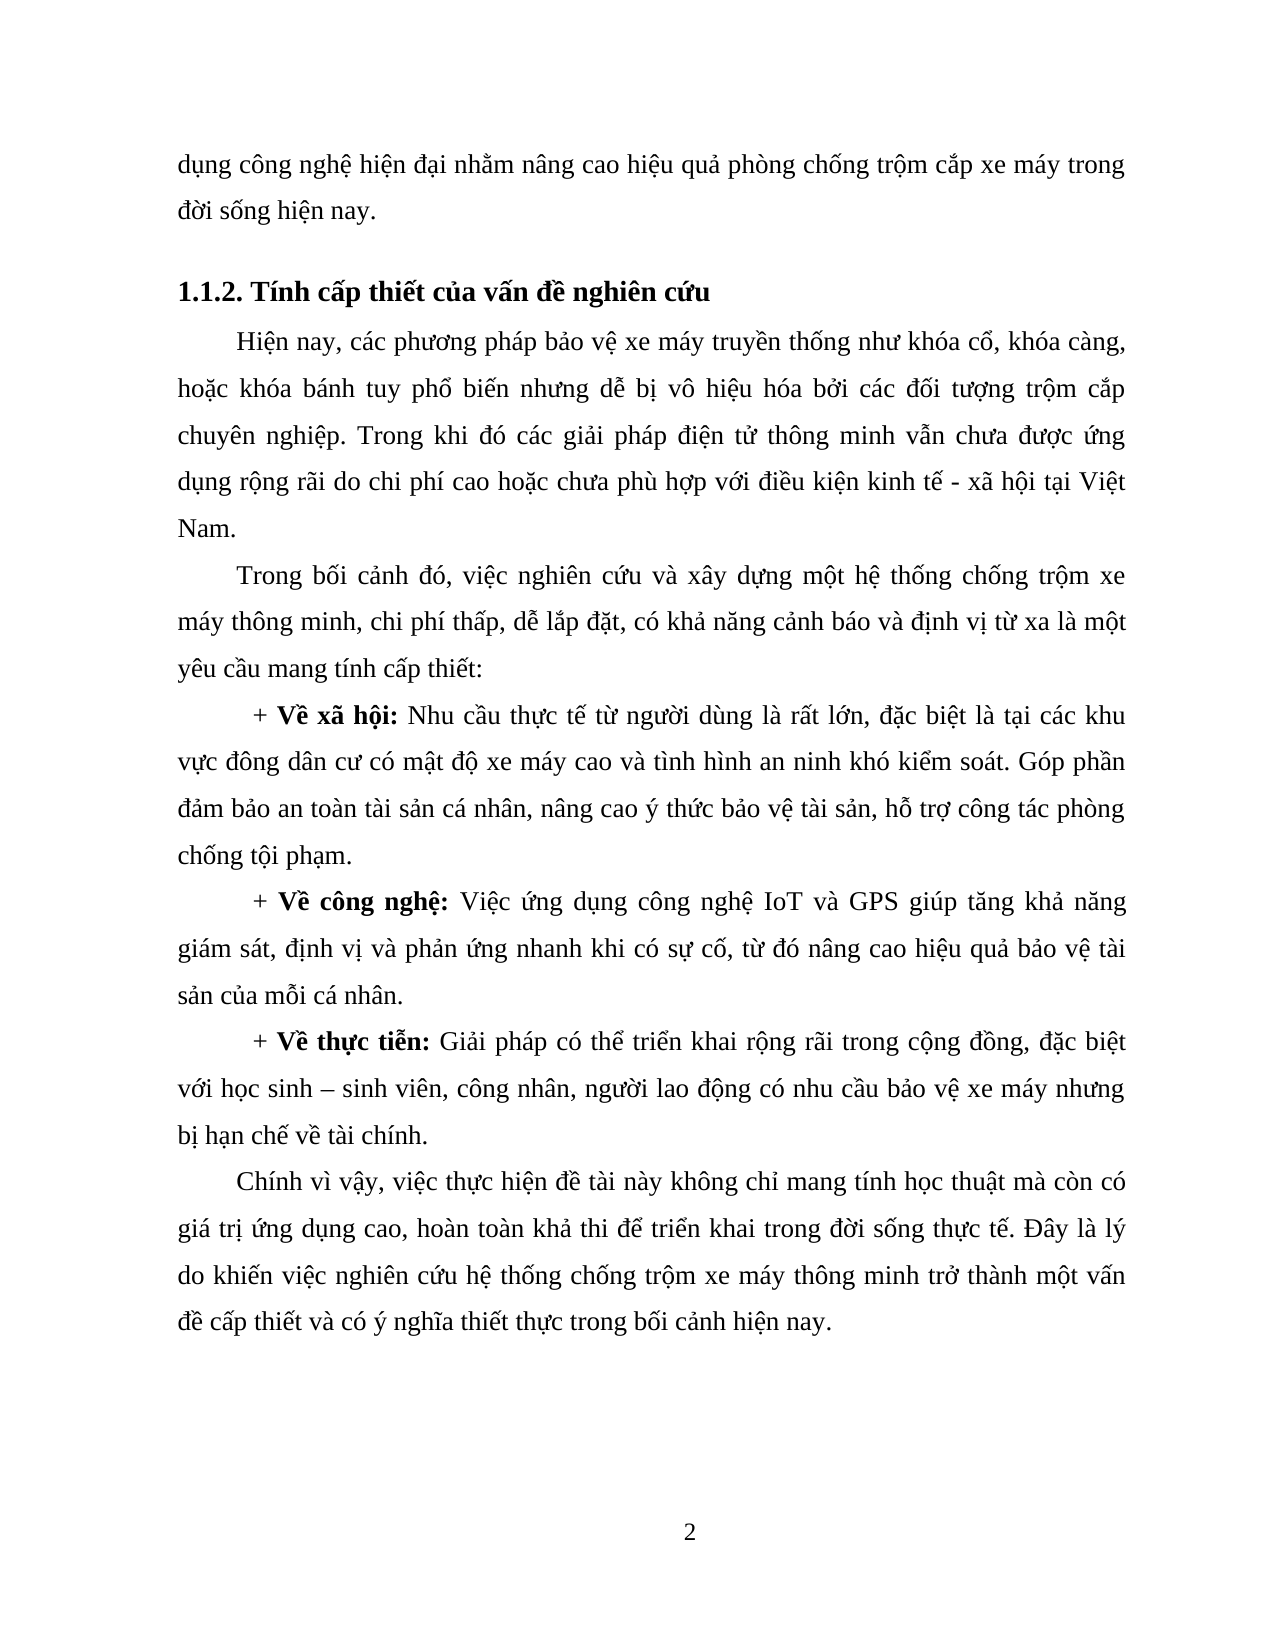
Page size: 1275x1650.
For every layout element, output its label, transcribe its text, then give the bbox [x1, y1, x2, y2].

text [177, 148, 1127, 226]
text + Về thực tiễn: Giải pháp có thể triển khai rộng rãi trong cộng đồng, đặc biệt với học sinh – sinh viên, công nhân, người lao động có nhu cầu bảo vệ xe máy nhưng bị hạn chế về tài chính. [177, 1025, 1127, 1150]
subtitle 1.1.2. Tính cấp thiết của vấn đề nghiên cứu [177, 274, 1127, 308]
text + Về công nghệ: Việc ứng dụng công nghệ IoT và GPS giúp tăng khả năng giám sát, định vị và phản ứng nhanh khi có sự cố, từ đó nâng cao hiệu quả bảo vệ tài sản của mỗi cá nhân. [177, 885, 1127, 1010]
text Trong bối cảnh đó, việc nghiên cứu và xây dựng một hệ thống chống trộm xe máy thông minh, chi phí thấp, dễ lắp đặt, có khả năng cảnh báo và định vị từ xa là một yêu cầu mang tính cấp thiết: [177, 559, 1127, 683]
text Chính vì vậy, việc thực hiện đề tài này không chỉ mang tính học thuật mà còn có giá trị ứng dụng cao, hoàn toàn khả thi để triển khai trong đời sống thực tế. Đây là lý do khiến việc nghiên cứu hệ thống chống trộm xe máy thông minh trở thành một vấn đề cấp thiết và có ý nghĩa thiết thực trong bối cảnh hiện nay. [177, 1165, 1127, 1337]
text + Về xã hội: Nhu cầu thực tế từ người dùng là rất lớn, đặc biệt là tại các khu vực đông dân cư có mật độ xe máy cao và tình hình an ninh khó kiểm soát. Góp phần đảm bảo an toàn tài sản cá nhân, nâng cao ý thức bảo vệ tài sản, hỗ trợ công tác phòng chống tội phạm. [177, 699, 1127, 870]
text Hiện nay, các phương pháp bảo vệ xe máy truyền thống như khóa cổ, khóa càng, hoặc khóa bánh tuy phổ biến nhưng dễ bị vô hiệu hóa bởi các đối tượng trộm cắp chuyên nghiệp. Trong khi đó các giải pháp điện tử thông minh vẫn chưa được ứng dụng rộng rãi do chi phí cao hoặc chưa phù hợp với điều kiện kinh tế - xã hội tại Việt Nam. [177, 325, 1127, 543]
